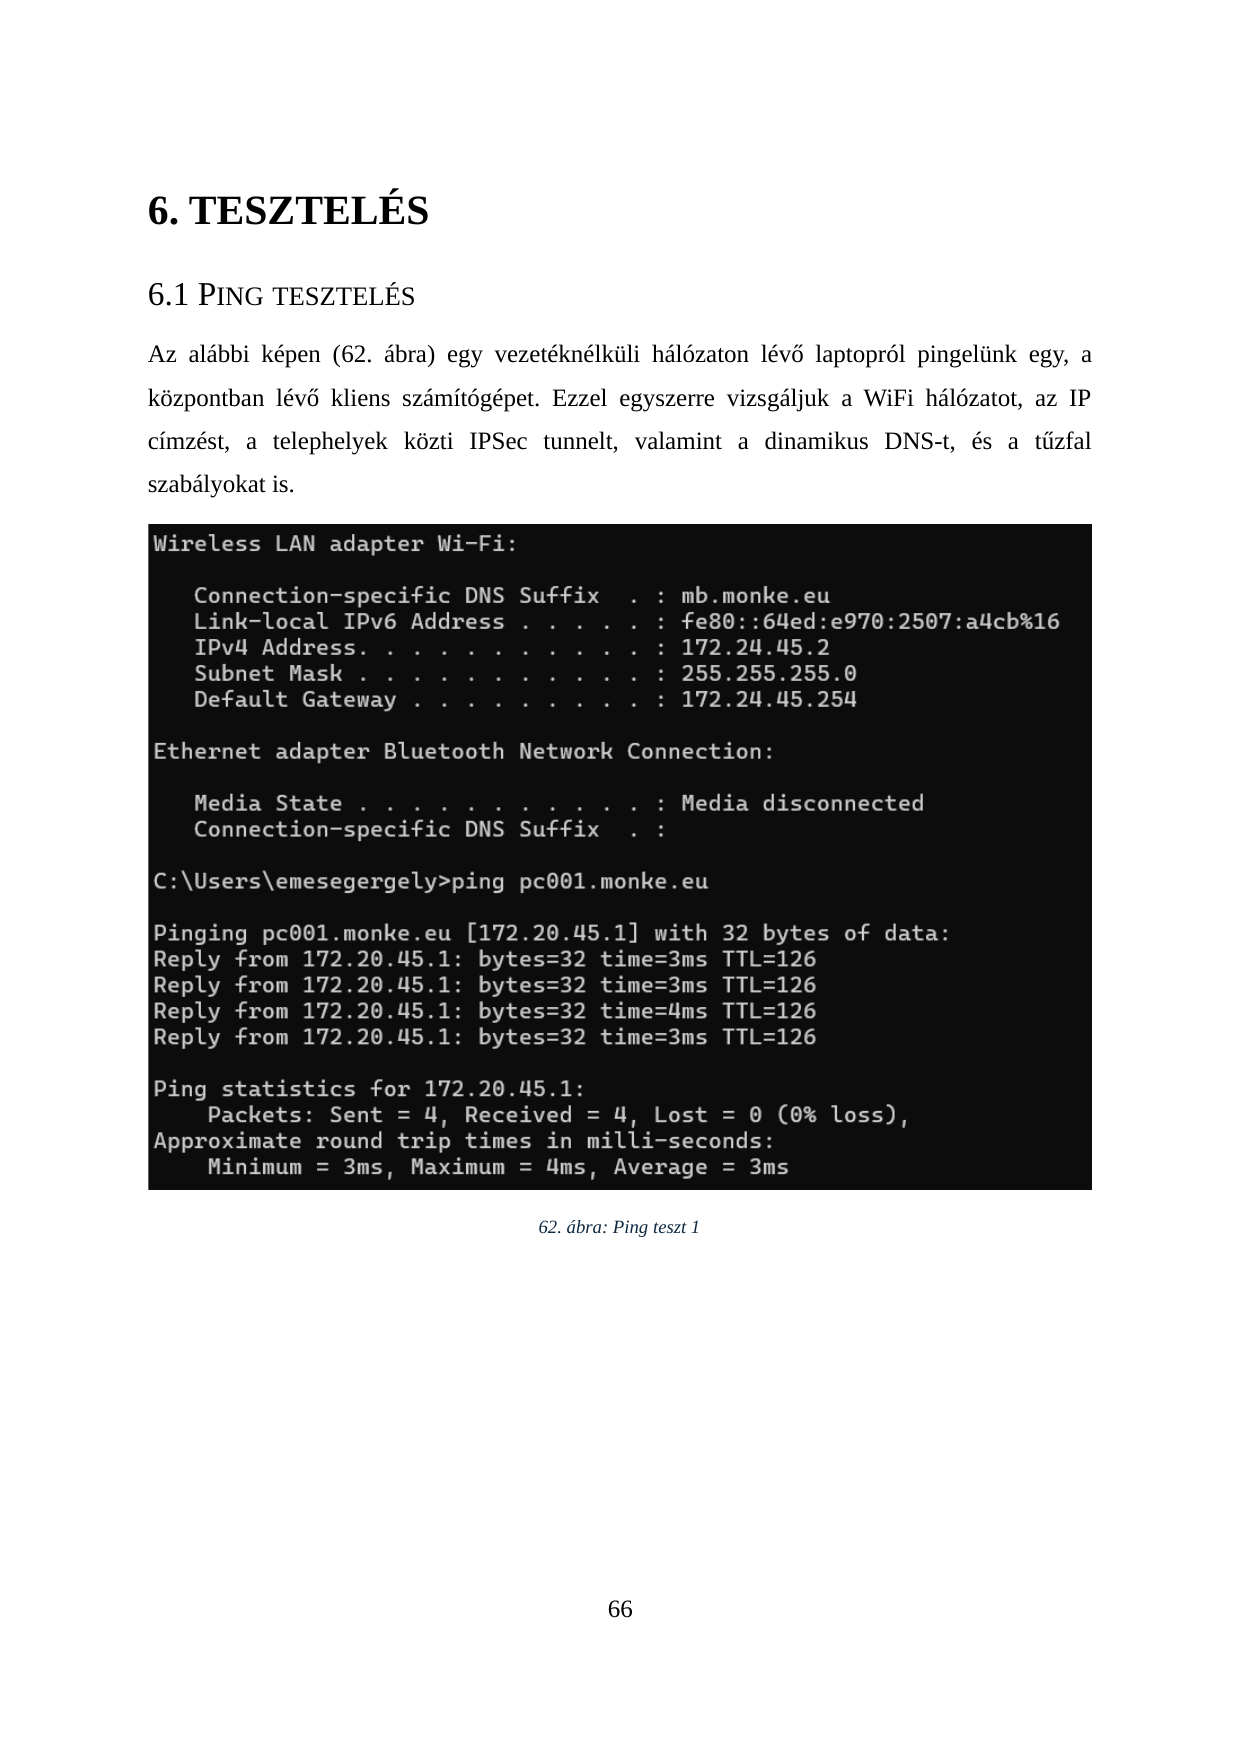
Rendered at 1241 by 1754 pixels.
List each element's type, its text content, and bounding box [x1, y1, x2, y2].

subtitle 6. Tesztelés [148, 185, 1092, 233]
subtitle 6.1 Ping tesztelés [148, 274, 1092, 312]
text Az alábbi képen (62. ábra) egy vezetéknélküli hálózaton lévő laptopról pingelünk egy, a központban lévő kliens számítógépet. Ezzel egyszerre vizsgáljuk a WiFi hálózatot, az IP címzést, a telephelyek közti IPSec tunnelt, valamint a dinamikus DNS-t, és a tűzfal szabályokat is. [148, 339, 1092, 498]
text 62. ábra: Ping teszt 1 [148, 1216, 1092, 1238]
picture [148, 524, 1092, 1190]
